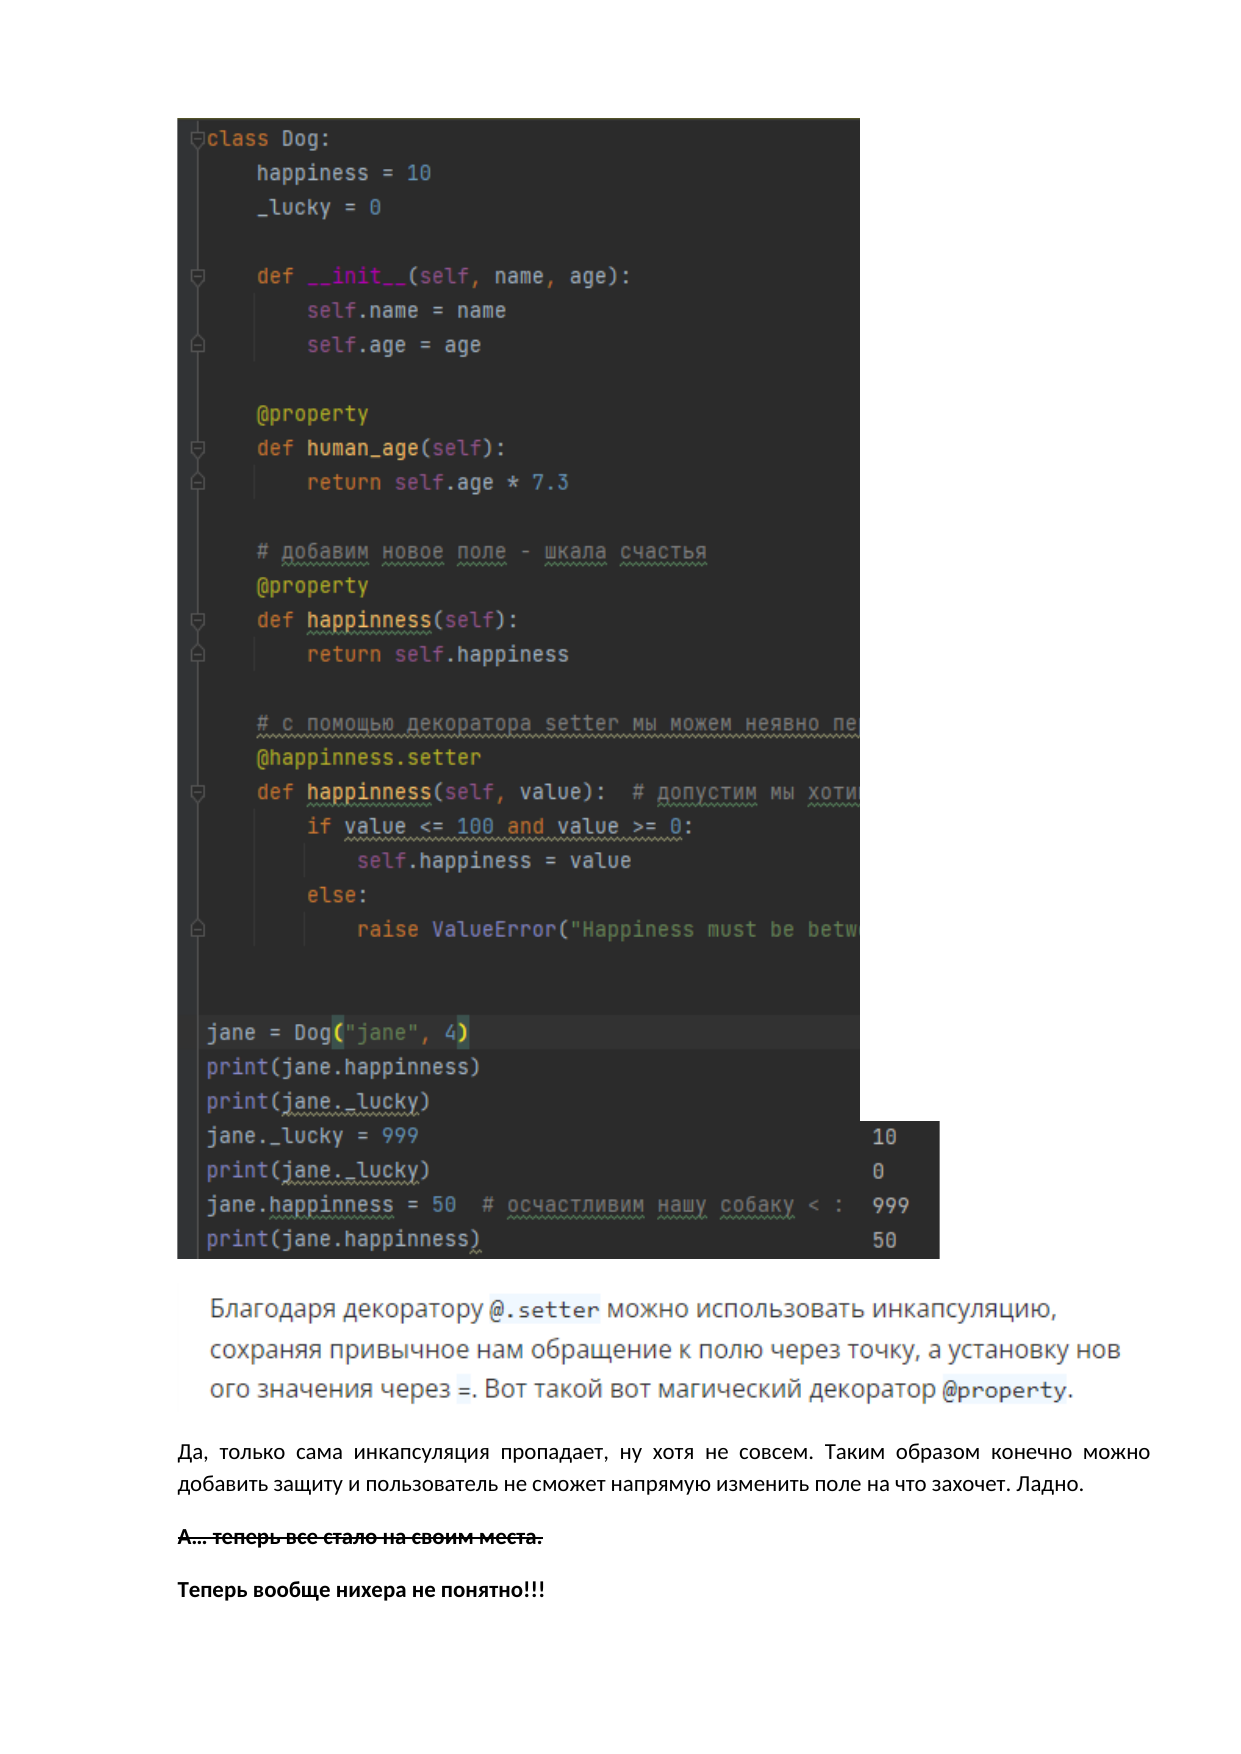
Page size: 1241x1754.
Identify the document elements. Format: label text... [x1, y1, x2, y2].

text Да, только сама инкапсуляция пропадает, ну хотя не совсем. Таким образом конечно можно добавить защиту и пользователь не сможет напрямую изменить поле на что захочет. Ладно. [177, 1437, 1152, 1497]
text А… теперь все стало на своим места. [177, 1522, 1152, 1550]
picture [177, 118, 940, 1259]
text Теперь вообще нихера не понятно!!! [177, 1575, 1152, 1603]
picture [177, 1283, 1131, 1412]
